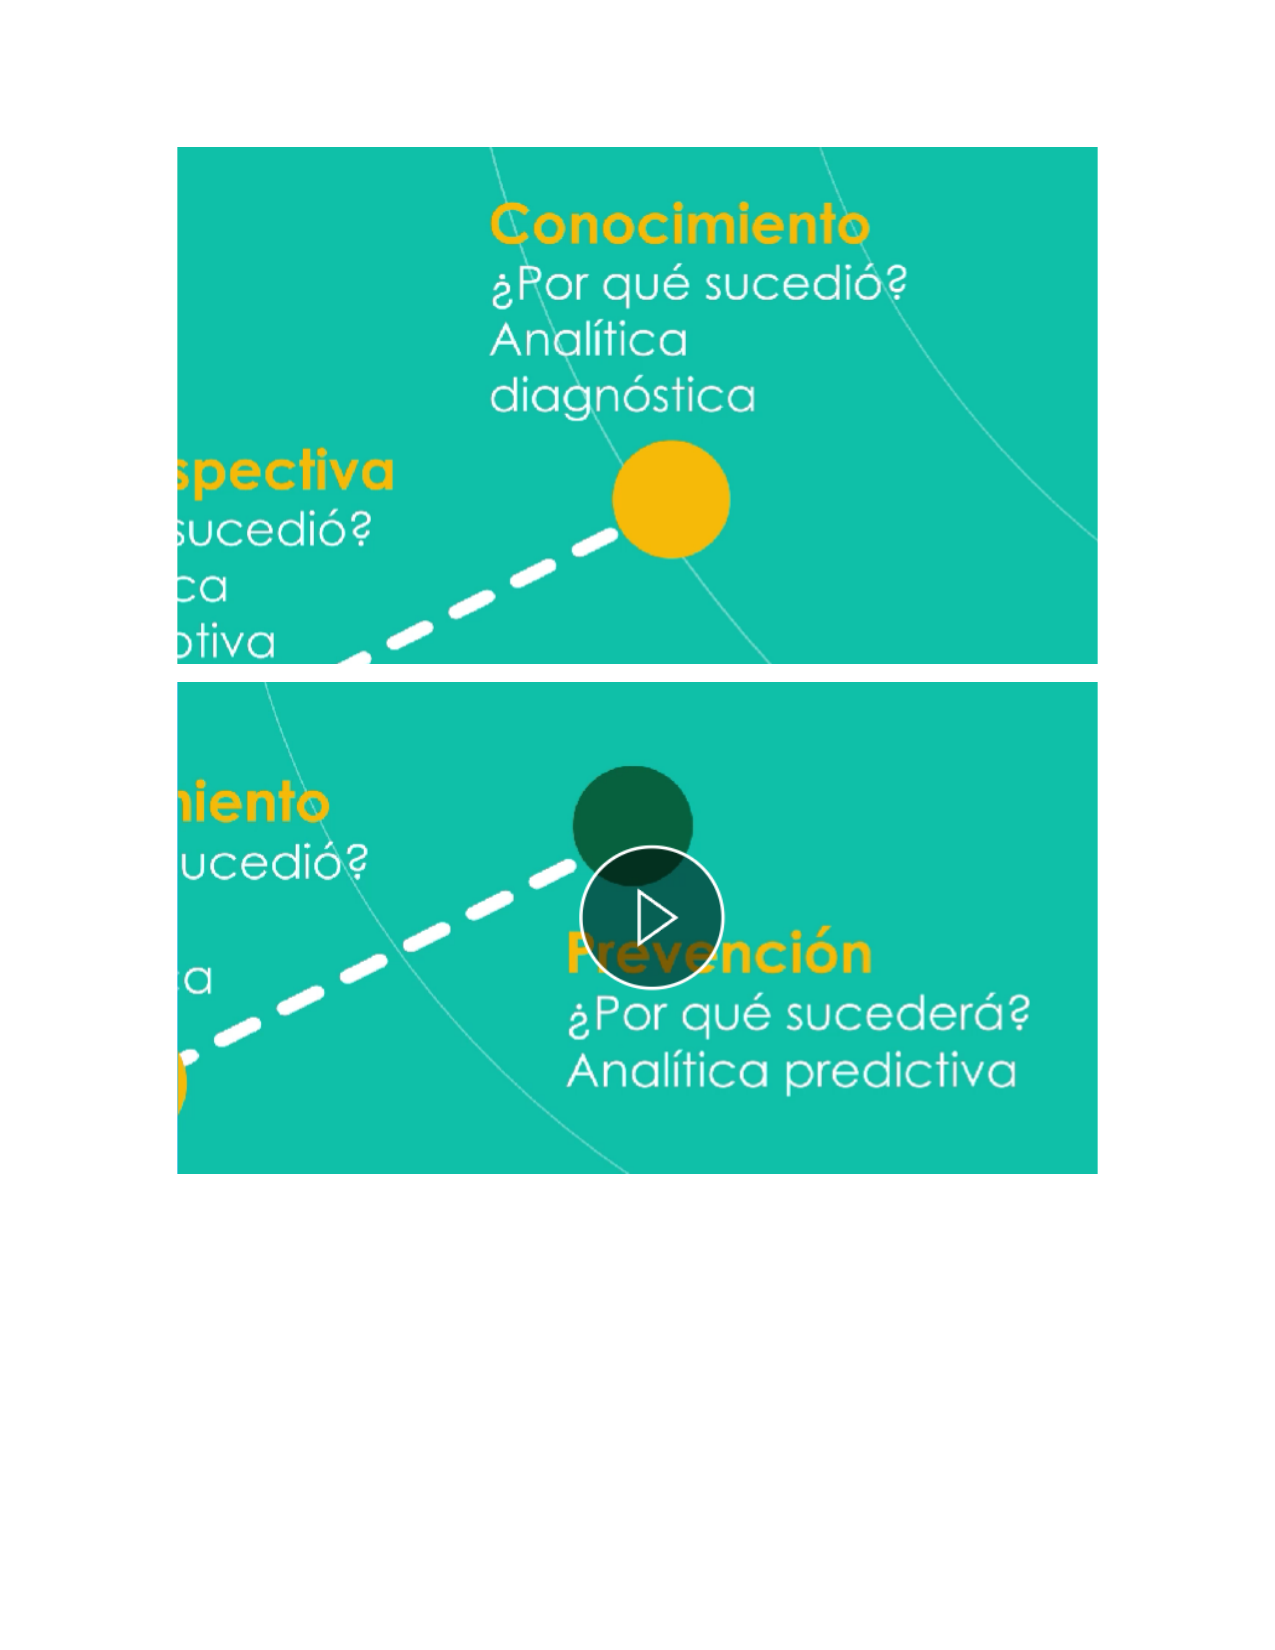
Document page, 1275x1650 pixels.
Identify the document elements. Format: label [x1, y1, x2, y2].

picture [177, 147, 1098, 664]
picture [177, 682, 1098, 1174]
